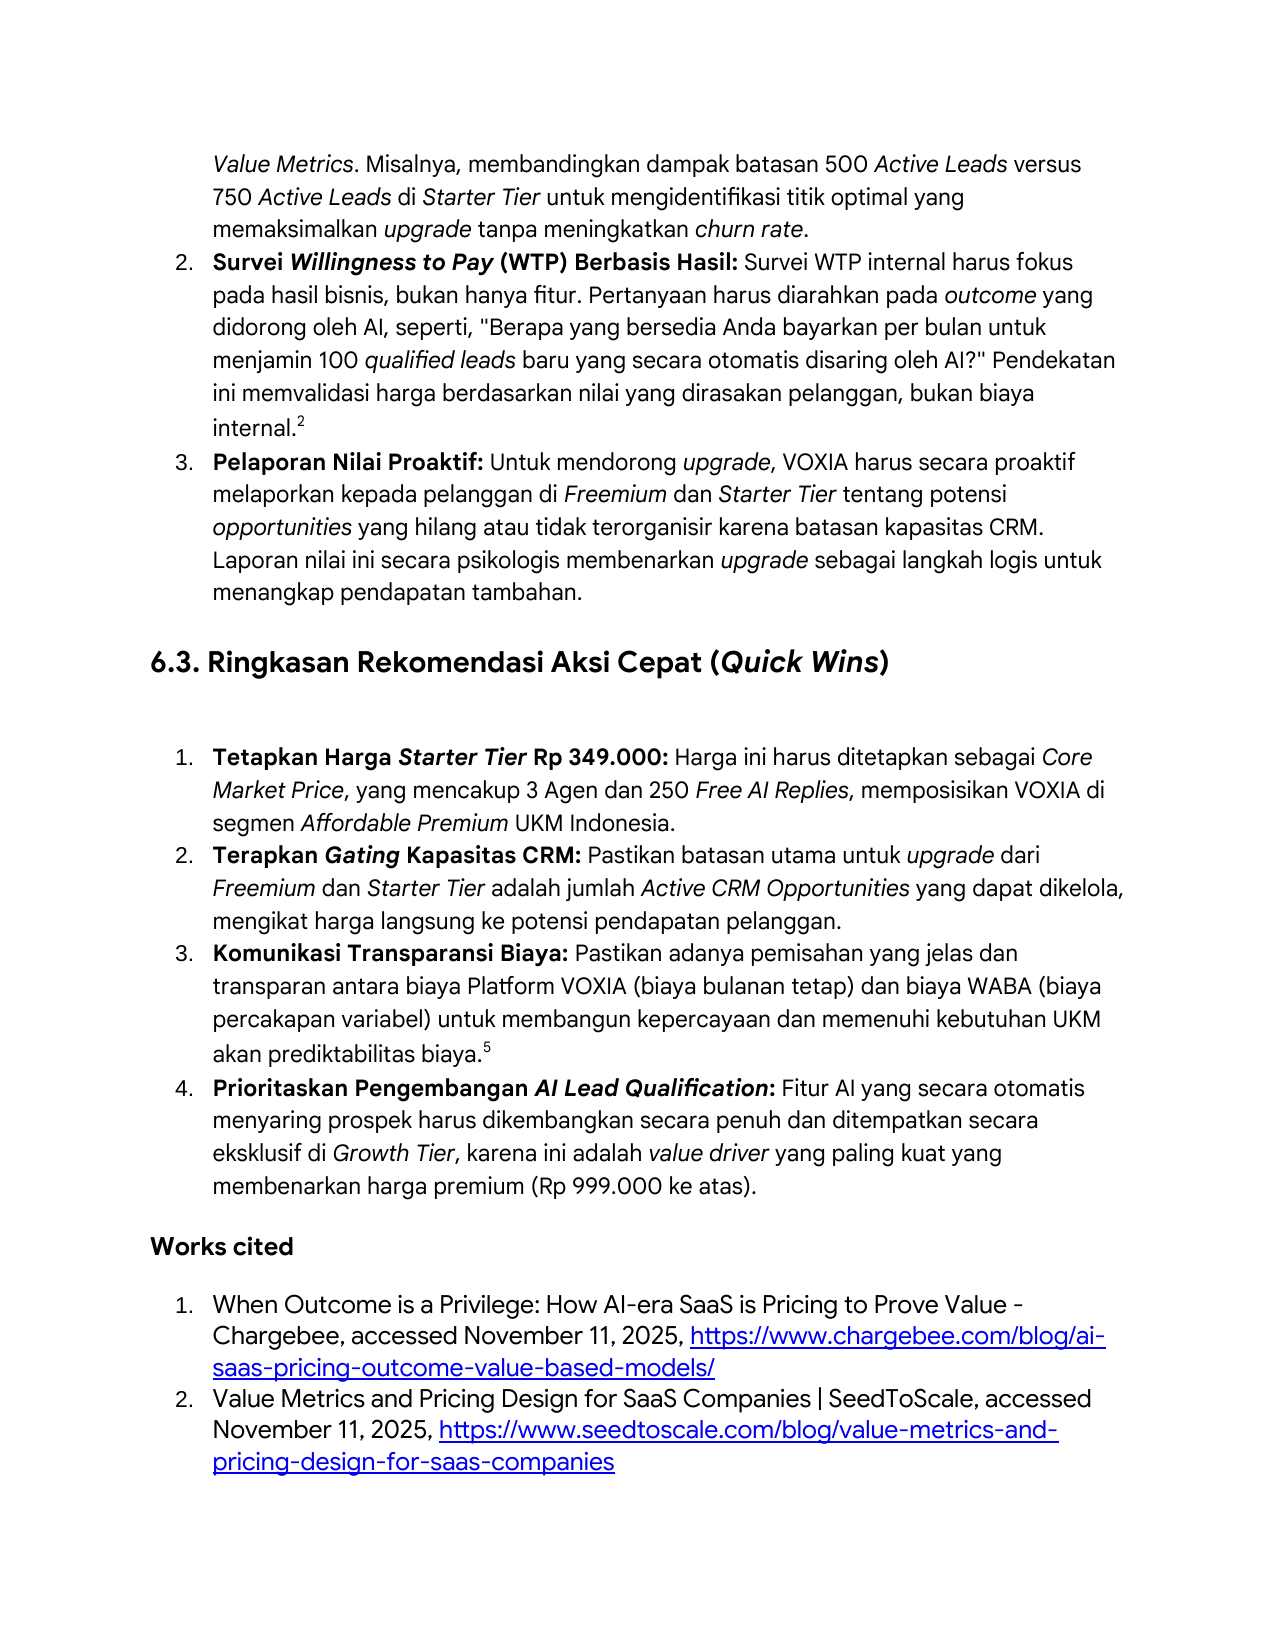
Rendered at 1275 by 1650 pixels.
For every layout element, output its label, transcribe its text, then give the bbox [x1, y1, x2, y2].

list Terapkan Gating Kapasitas CRM: Pastikan batasan utama untuk upgrade dari Freemium dan Starter Tier adalah jumlah Active CRM Opportunities yang dapat dikelola, mengikat harga langsung ke potensi pendapatan pelanggan. [175, 842, 1125, 936]
subtitle 6.3. Ringkasan Rekomendasi Aksi Cepat (Quick Wins) [150, 644, 1125, 681]
list Survei Willingness to Pay (WTP) Berbasis Hasil: Survei WTP internal harus fokus pada hasil bisnis, bukan hanya fitur. Pertanyaan harus diarahkan pada outcome yang didorong oleh AI, seperti, "Berapa yang bersedia Anda bayarkan per bulan untuk menjamin 100 qualified leads baru yang secara otomatis disaring oleh AI?" Pendekatan ini memvalidasi harga berdasarkan nilai yang dirasakan pelanggan, bukan biaya internal.2 [175, 248, 1125, 443]
list Pelaporan Nilai Proaktif: Untuk mendorong upgrade, VOXIA harus secara proaktif melaporkan kepada pelanggan di Freemium dan Starter Tier tentang potensi opportunities yang hilang atau tidak terorganisir karena batasan kapasitas CRM. Laporan nilai ini secara psikologis membenarkan upgrade sebagai langkah logis untuk menangkap pendapatan tambahan. [175, 448, 1125, 607]
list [175, 150, 1125, 244]
subtitle Works cited [150, 1231, 1125, 1263]
list Prioritaskan Pengembangan AI Lead Qualification: Fitur AI yang secara otomatis menyaring prospek harus dikembangkan secara penuh dan ditempatkan secara eksklusif di Growth Tier, karena ini adalah value driver yang paling kuat yang membenarkan harga premium (Rp 999.000 ke atas). [175, 1074, 1125, 1201]
list Komunikasi Transparansi Biaya: Pastikan adanya pemisahan yang jelas dan transparan antara biaya Platform VOXIA (biaya bulanan tetap) dan biaya WABA (biaya percakapan variabel) untuk membangun kepercayaan dan memenuhi kebutuhan UKM akan prediktabilitas biaya.5 [175, 940, 1125, 1069]
list When Outcome is a Privilege: How AI-era SaaS is Pricing to Prove Value - Chargebee, accessed November 11, 2025, https://www.chargebee.com/blog/ai-saas-pricing-outcome-value-based-models/ [175, 1289, 1125, 1383]
list Value Metrics and Pricing Design for SaaS Companies | SeedToScale, accessed November 11, 2025, https://www.seedtoscale.com/blog/value-metrics-and-pricing-design-for-saas-companies [175, 1383, 1125, 1477]
list Tetapkan Harga Starter Tier Rp 349.000: Harga ini harus ditetapkan sebagai Core Market Price, yang mencakup 3 Agen dan 250 Free AI Replies, memposisikan VOXIA di segmen Affordable Premium UKM Indonesia. [175, 743, 1125, 838]
